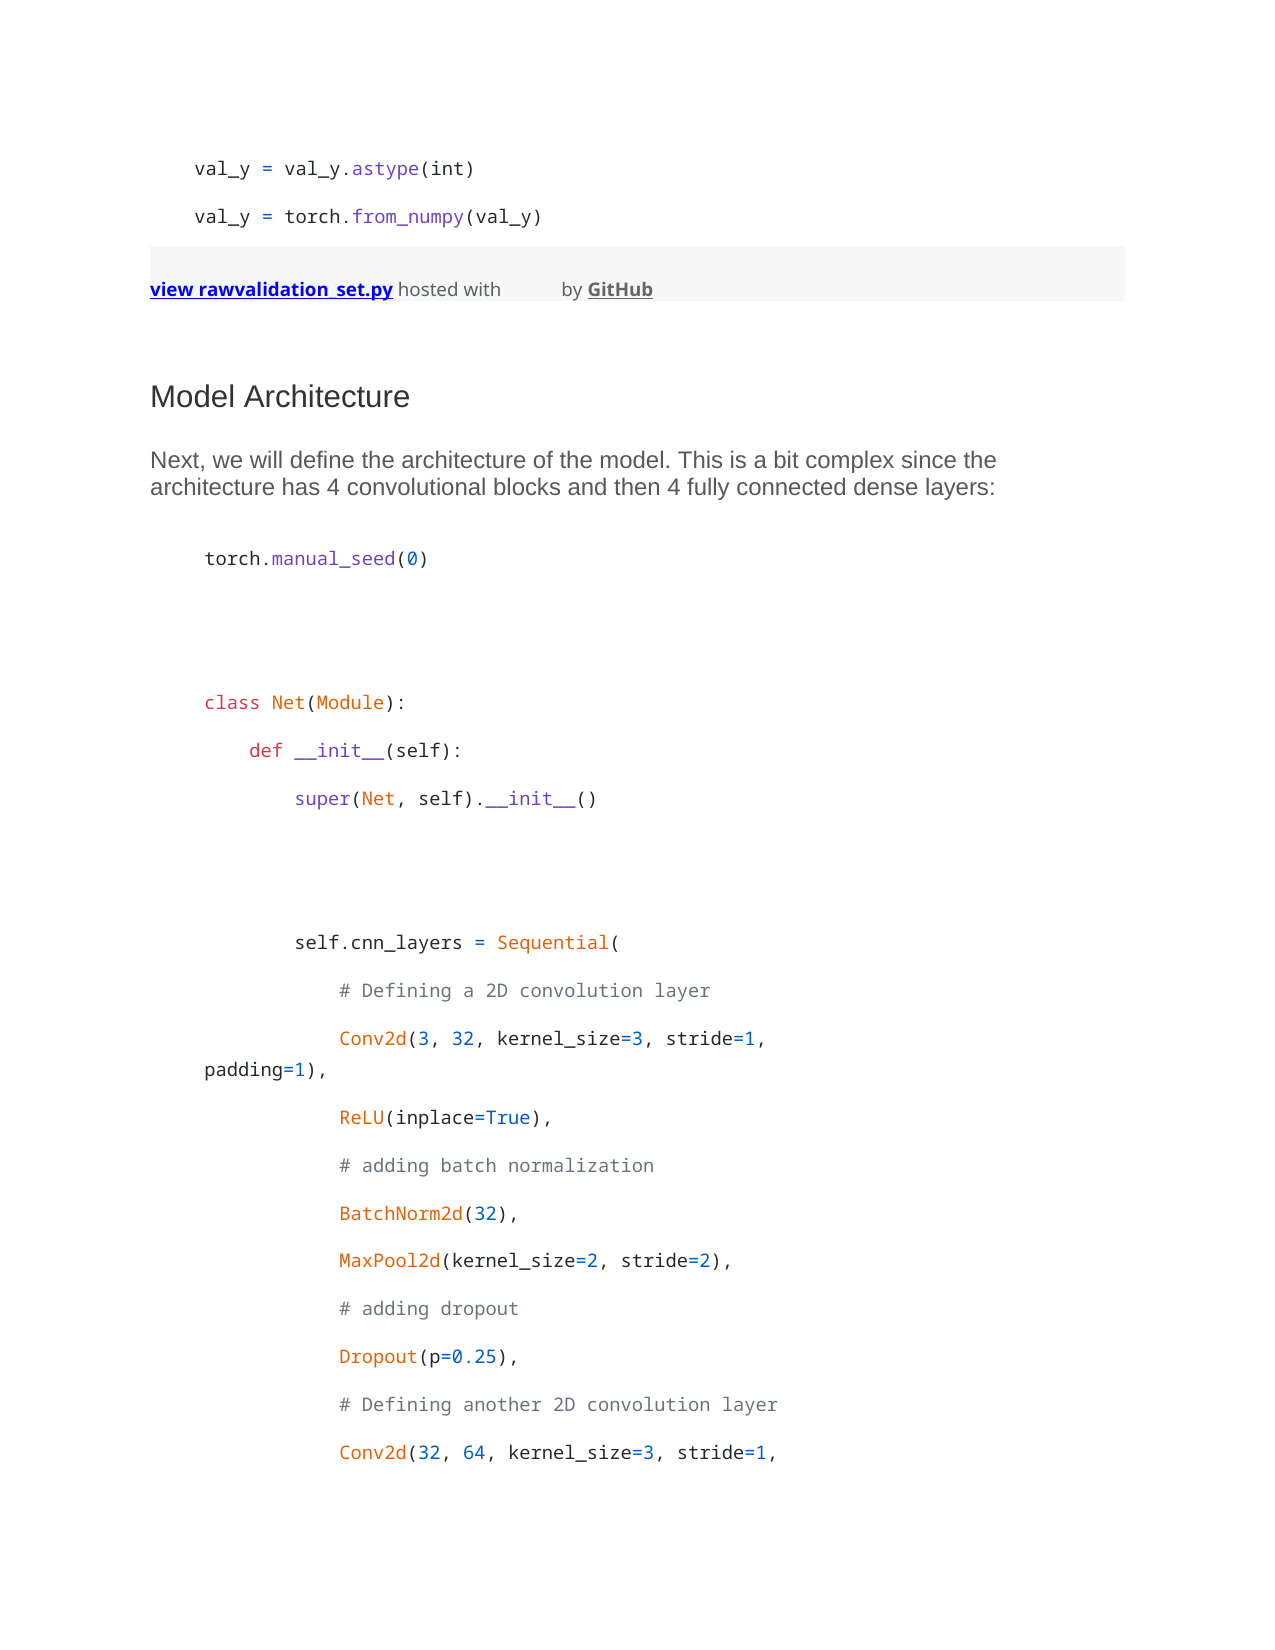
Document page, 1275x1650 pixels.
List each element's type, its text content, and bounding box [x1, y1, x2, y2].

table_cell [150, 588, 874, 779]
subtitle Model Architecture [150, 378, 1125, 414]
text Next, we will define the architecture of the model. This is a bit complex since the architecture has 4 convolutional blocks and then 4 fully connected dense layers: [150, 446, 1125, 501]
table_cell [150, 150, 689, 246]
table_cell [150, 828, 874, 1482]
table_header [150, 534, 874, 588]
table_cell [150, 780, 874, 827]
text view rawvalidation_set.py hosted with by GitHub [150, 246, 1125, 301]
